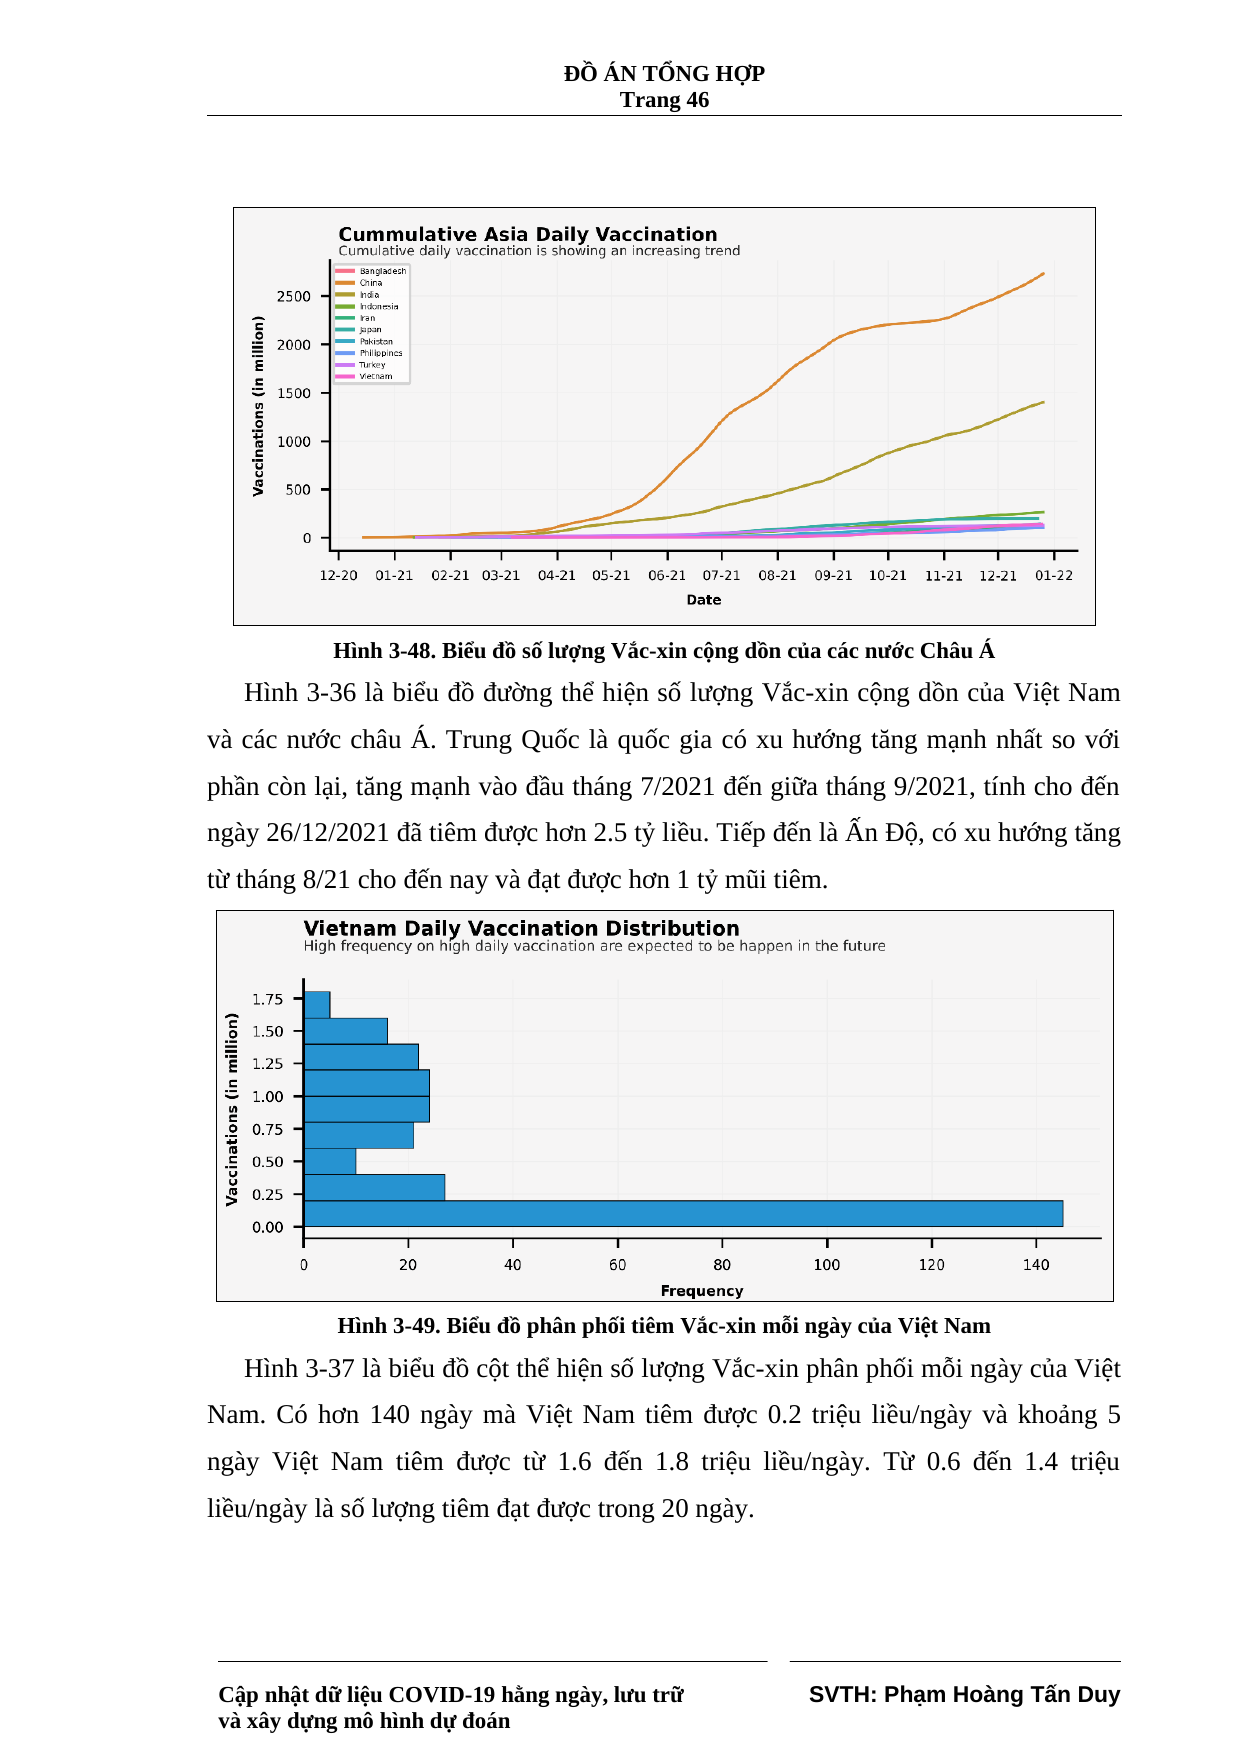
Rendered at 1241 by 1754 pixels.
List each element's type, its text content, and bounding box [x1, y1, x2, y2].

picture [217, 911, 1113, 1301]
text Hình 3-37. Biểu đồ phân phối tiêm Vắc-xin mỗi ngày của Việt Nam [207, 1312, 1122, 1339]
text Hình 3-37 là biểu đồ cột thể hiện số lượng Vắc-xin phân phối mỗi ngày của Việt Nam. Có hơn 140 ngày mà Việt Nam tiêm được 0.2 triệu liều/ngày và khoảng 5 ngày Việt Nam tiêm được từ 1.6 đến 1.8 triệu liều/ngày. Từ 0.6 đến 1.4 triệu liều/ngày là số lượng tiêm đạt được trong 20 ngày. [207, 1352, 1122, 1523]
text Hình 3-36 là biểu đồ đường thể hiện số lượng Vắc-xin cộng dồn của Việt Nam và các nước châu Á. Trung Quốc là quốc gia có xu hướng tăng mạnh nhất so với phần còn lại, tăng mạnh vào đầu tháng 7/2021 đến giữa tháng 9/2021, tính cho đến ngày 26/12/2021 đã tiêm được hơn 2.5 tỷ liều. Tiếp đến là Ấn Độ, có xu hướng tăng từ tháng 8/21 cho đến nay và đạt được hơn 1 tỷ mũi tiêm. [207, 676, 1122, 894]
picture [234, 208, 1095, 625]
text Hình 3-36. Biểu đồ số lượng Vắc-xin cộng dồn của các nước Châu Á [207, 637, 1122, 663]
